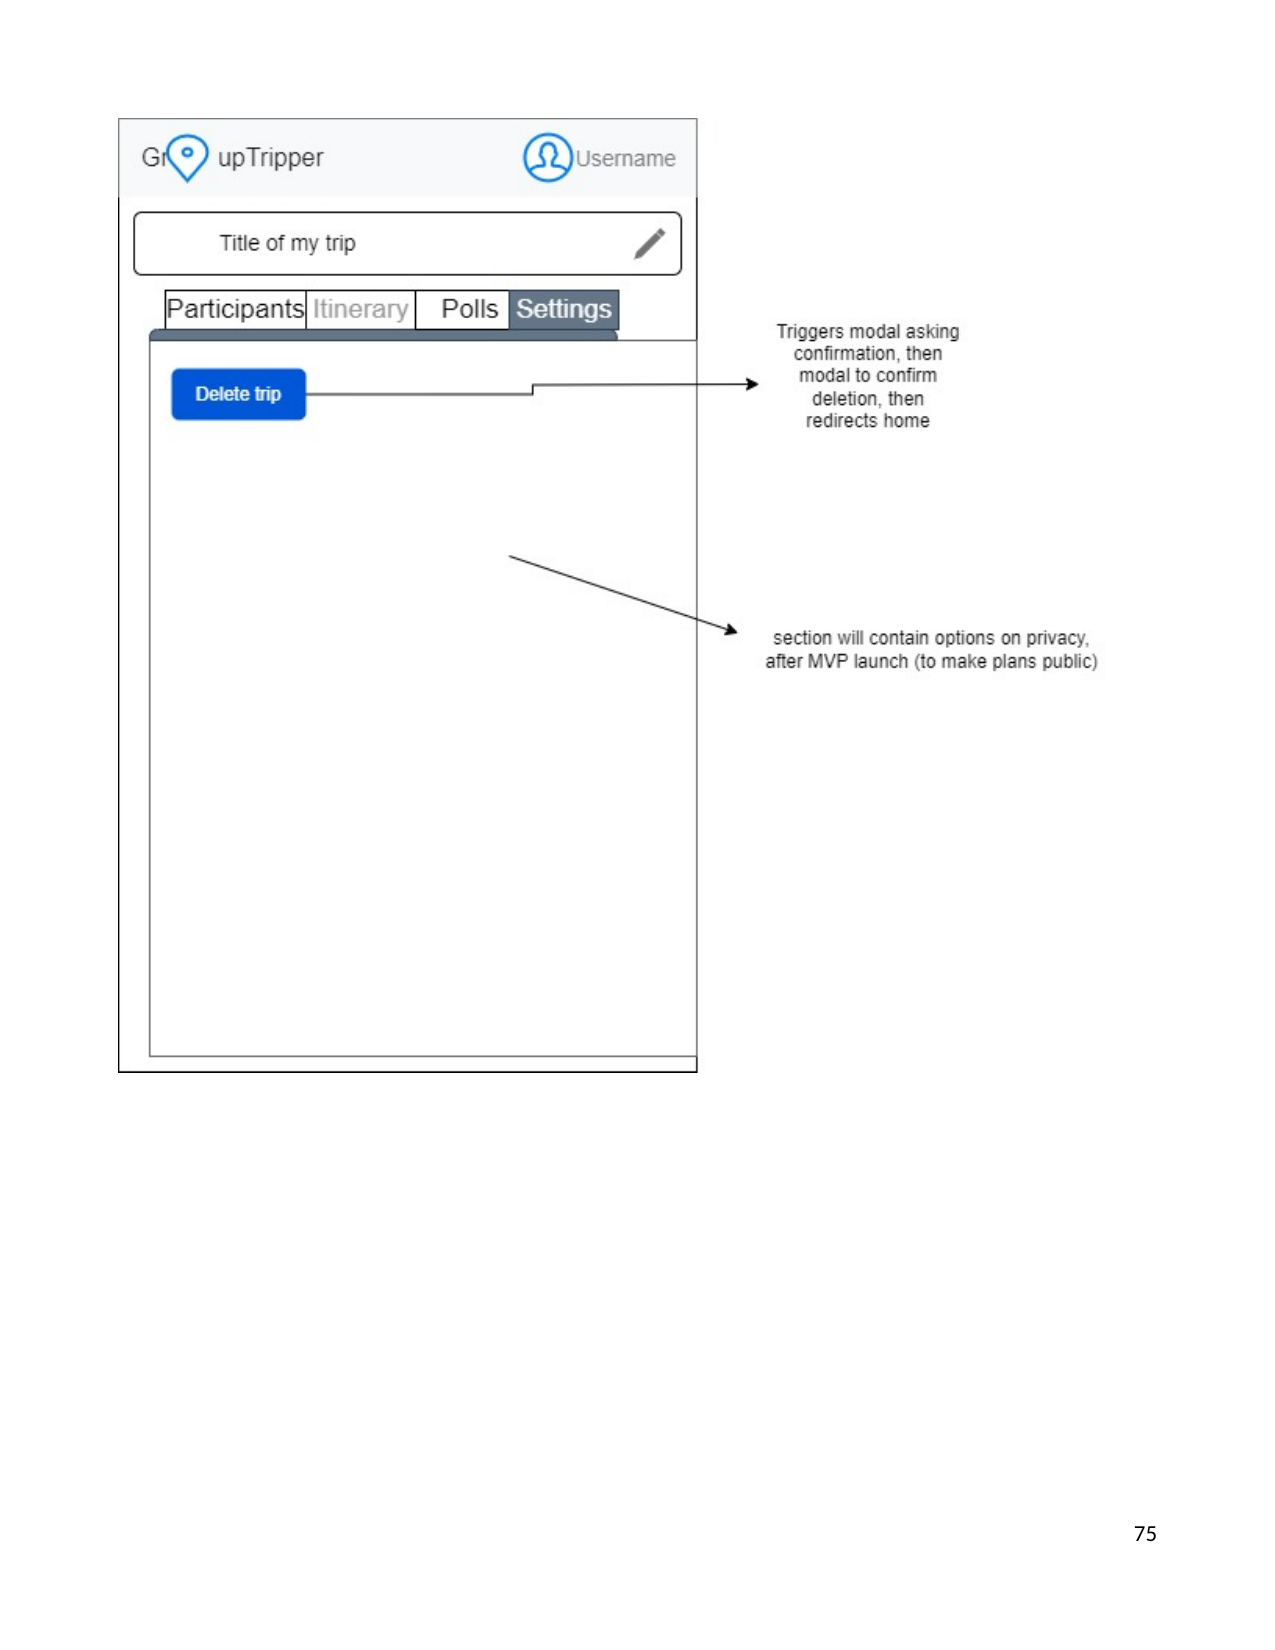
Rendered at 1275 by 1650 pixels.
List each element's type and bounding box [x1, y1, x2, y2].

picture [118, 118, 1120, 1073]
